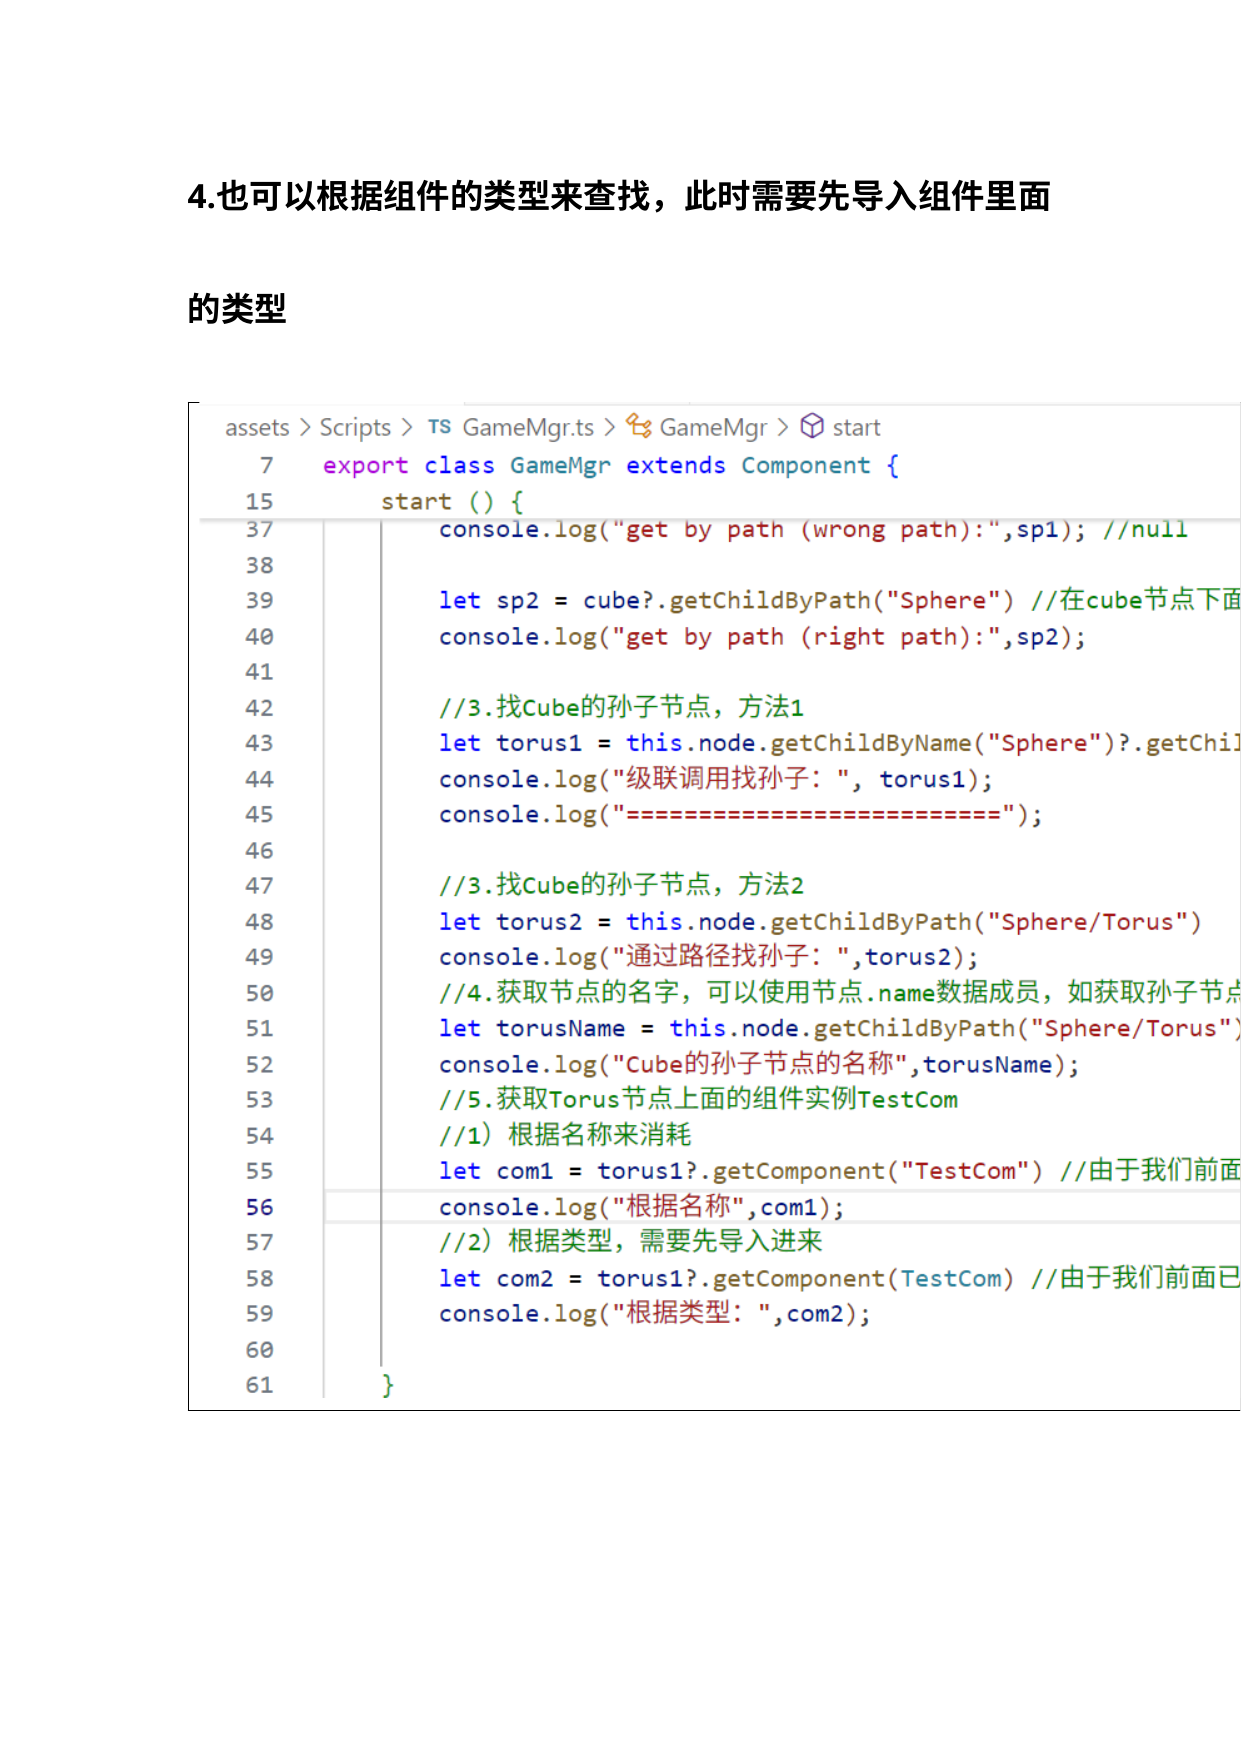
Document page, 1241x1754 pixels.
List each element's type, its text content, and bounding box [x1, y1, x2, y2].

picture [199, 402, 1241, 1398]
subtitle 4.也可以根据组件的类型来查找，此时需要先导入组件里面的类型 [187, 162, 1053, 339]
table_header [189, 403, 1240, 1410]
